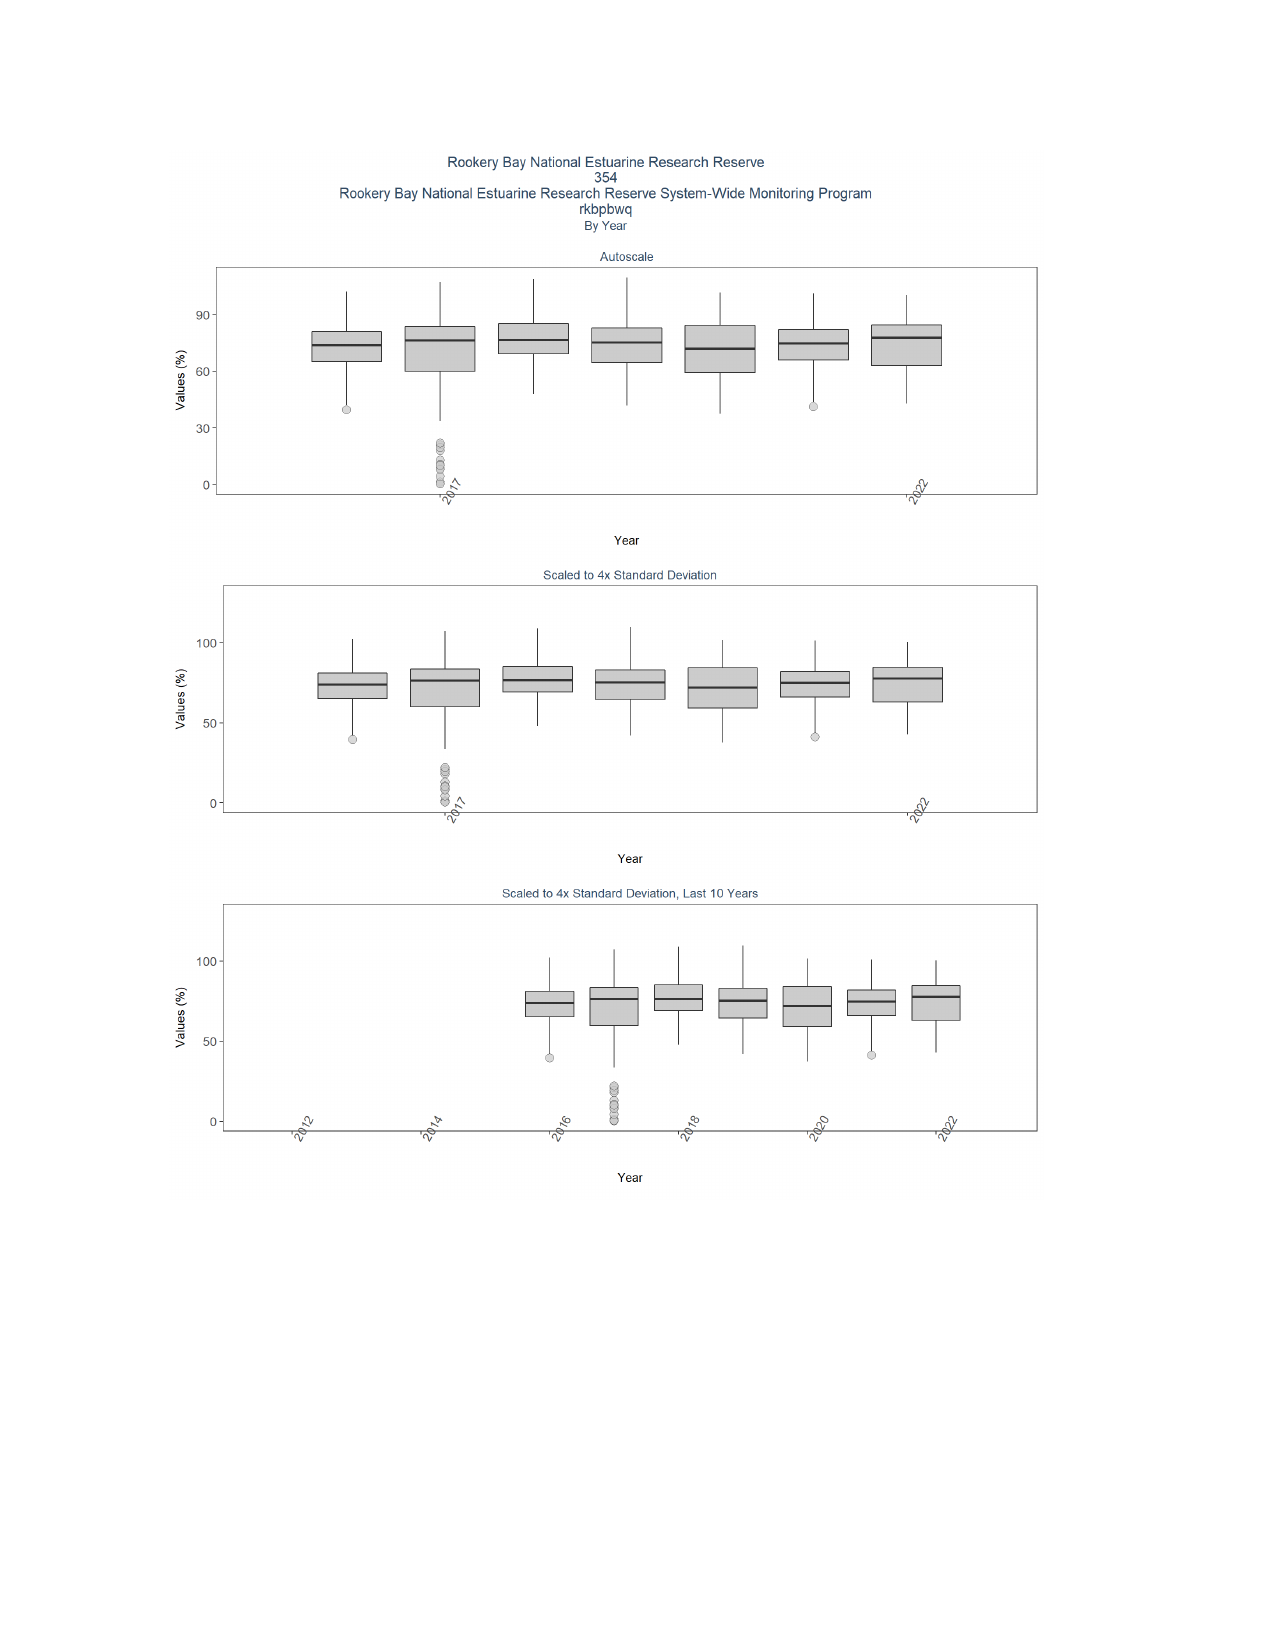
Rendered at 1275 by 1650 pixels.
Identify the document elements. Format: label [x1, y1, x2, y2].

picture [168, 150, 1044, 1200]
